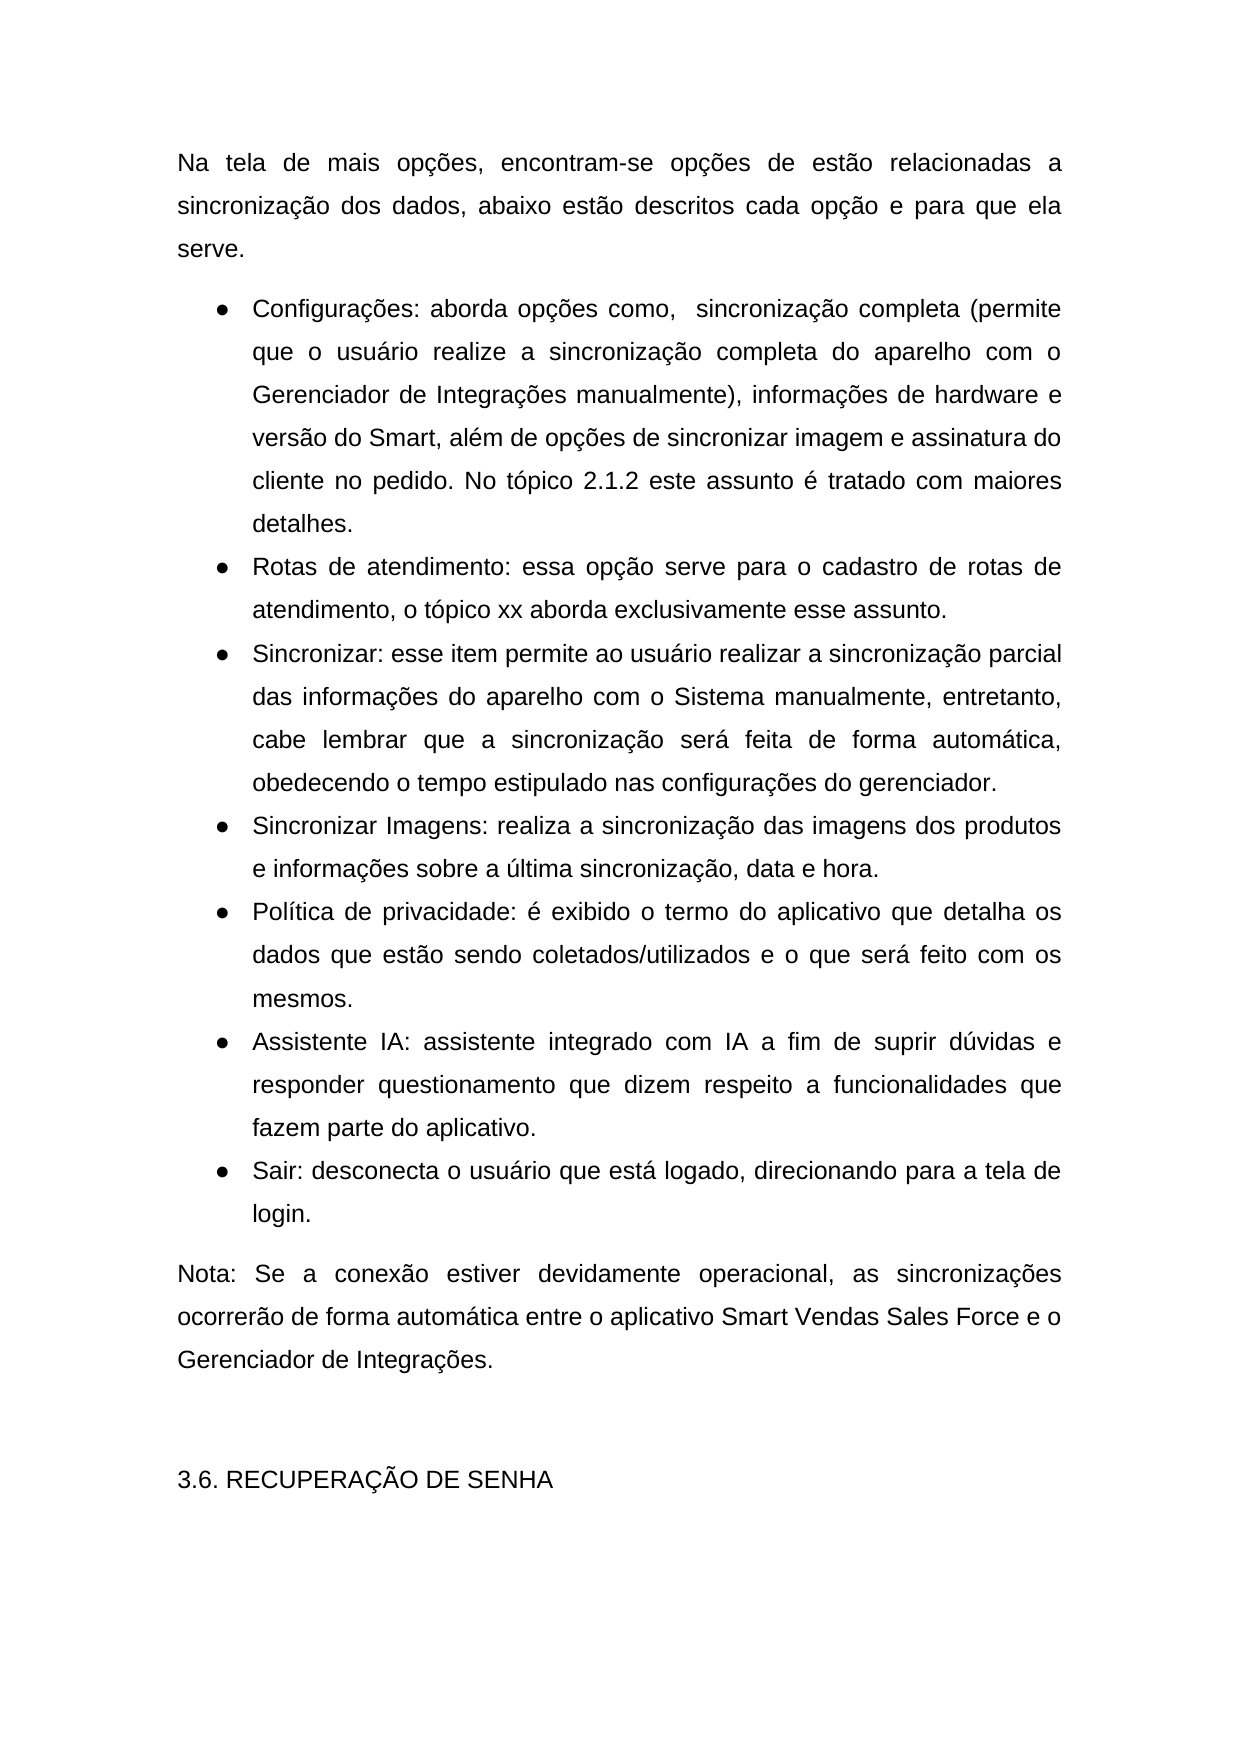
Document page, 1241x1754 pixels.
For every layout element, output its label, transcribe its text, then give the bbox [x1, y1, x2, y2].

subtitle 3.6. RECUPERAÇÃO DE SENHA [177, 1465, 1063, 1494]
list Configurações: aborda opções como, sincronização completa (permite que o usuário realize a sincronização completa do aparelho com o Gerenciador de Integrações manualmente), informações de hardware e versão do Smart, além de opções de sincronizar imagem e assinatura do cliente no pedido. No tópico 2.1.2 este assunto é tratado com maiores detalhes. [214, 294, 1063, 538]
list Sincronizar: esse item permite ao usuário realizar a sincronização parcial das informações do aparelho com o Sistema manualmente, entretanto, cabe lembrar que a sincronização será feita de forma automática, obedecendo o tempo estipulado nas configurações do gerenciador. [214, 639, 1063, 797]
list Assistente IA: assistente integrado com IA a fim de suprir dúvidas e responder questionamento que dizem respeito a funcionalidades que fazem parte do aplicativo. [214, 1027, 1063, 1142]
text Na tela de mais opções, encontram-se opções de estão relacionadas a sincronização dos dados, abaixo estão descritos cada opção e para que ela serve. [177, 148, 1063, 263]
list Política de privacidade: é exibido o termo do aplicativo que detalha os dados que estão sendo coletados/utilizados e o que será feito com os mesmos. [214, 897, 1063, 1012]
text Nota: Se a conexão estiver devidamente operacional, as sincronizações ocorrerão de forma automática entre o aplicativo Smart Vendas Sales Force e o Gerenciador de Integrações. [177, 1259, 1063, 1374]
list Sair: desconecta o usuário que está logado, direcionando para a tela de login. [214, 1156, 1063, 1228]
list Rotas de atendimento: essa opção serve para o cadastro de rotas de atendimento, o tópico xx aborda exclusivamente esse assunto. [214, 552, 1063, 624]
list Sincronizar Imagens: realiza a sincronização das imagens dos produtos e informações sobre a última sincronização, data e hora. [214, 811, 1063, 883]
